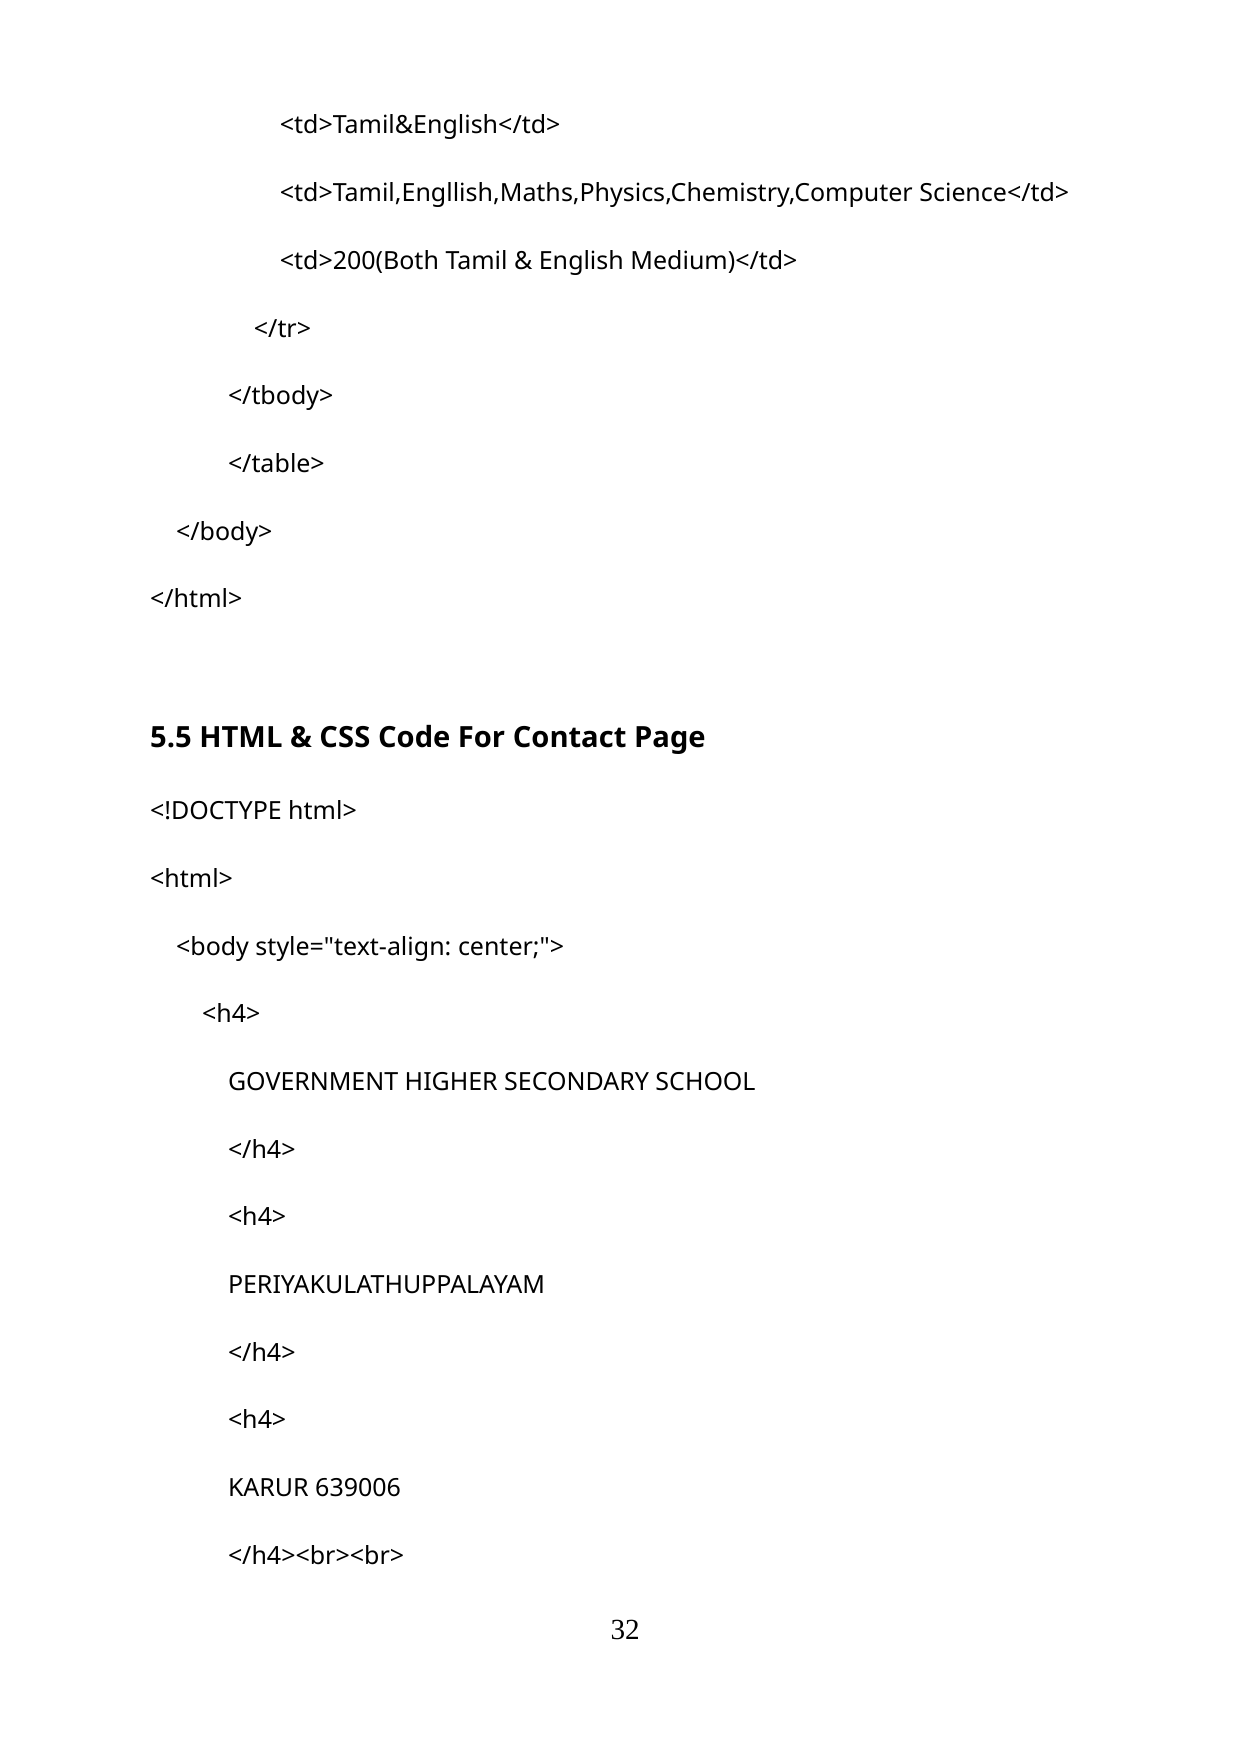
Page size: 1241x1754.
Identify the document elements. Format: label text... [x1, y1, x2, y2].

text <h4> [150, 996, 1106, 1030]
text GOVERNMENT HIGHER SECONDARY SCHOOL [150, 1063, 1106, 1098]
text <h4> [150, 1402, 1106, 1436]
text PERIYAKULATHUPPALAYAM [150, 1267, 1106, 1301]
text KARUR 639006 [150, 1470, 1106, 1504]
text </tbody> [150, 378, 1106, 412]
text 5.5 HTML & CSS Code For Contact Page [150, 717, 1106, 756]
text <body style="text-align: center;"> [150, 928, 1106, 962]
text </h4><br><br> [150, 1537, 1106, 1572]
text <html> [150, 860, 1106, 894]
text </html> [150, 581, 1106, 615]
text </table> [150, 446, 1106, 480]
text </body> [150, 513, 1106, 547]
text </tr> [150, 310, 1106, 344]
text <td>Tamil&English</td> [150, 107, 1106, 141]
text <h4> [150, 1199, 1106, 1233]
text </h4> [150, 1131, 1106, 1165]
text <!DOCTYPE html> [150, 793, 1106, 827]
text <td>200(Both Tamil & English Medium)</td> [150, 243, 1106, 277]
text <td>Tamil,Engllish,Maths,Physics,Chemistry,Computer Science</td> [150, 175, 1106, 209]
text </h4> [150, 1334, 1106, 1368]
